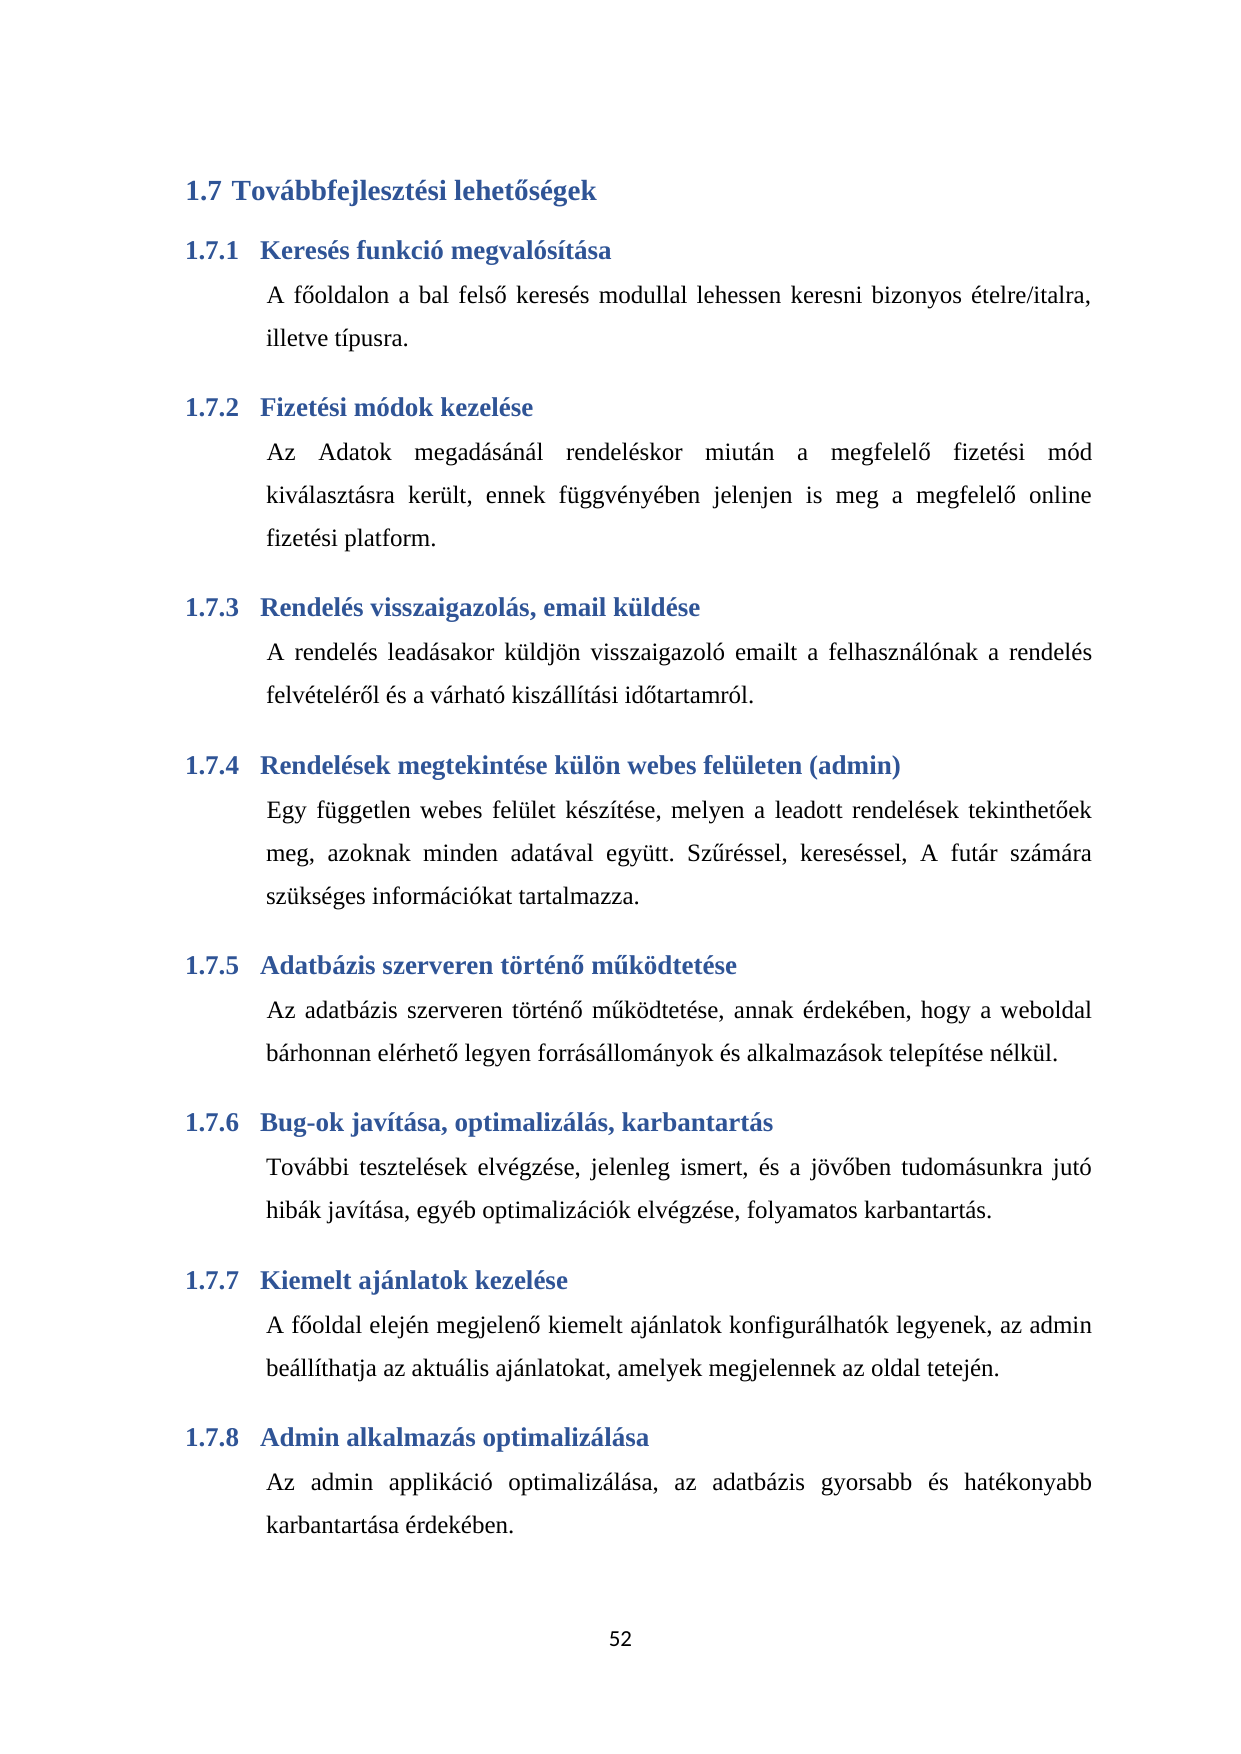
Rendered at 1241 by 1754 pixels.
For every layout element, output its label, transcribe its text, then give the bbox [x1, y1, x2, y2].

subtitle Adatbázis szerveren történő működtetése [185, 949, 1093, 980]
text A főoldal elején megjelenő kiemelt ajánlatok konfigurálhatók legyenek, az admin beállíthatja az aktuális ajánlatokat, amelyek megjelennek az oldal tetején. [266, 1310, 1093, 1382]
text Az Adatok megadásánál rendeléskor miután a megfelelő fizetési mód kiválasztásra került, ennek függvényében jelenjen is meg a megfelelő online fizetési platform. [266, 437, 1093, 552]
text A főoldalon a bal felső keresés modullal lehessen keresni bizonyos ételre/italra, illetve típusra. [266, 280, 1093, 352]
text A rendelés leadásakor küldjön visszaigazoló emailt a felhasználónak a rendelés felvételéről és a várható kiszállítási időtartamról. [266, 637, 1093, 709]
subtitle Rendelések megtekintése külön webes felületen (admin) [185, 749, 1093, 780]
text Egy független webes felület készítése, melyen a leadott rendelések tekinthetőek meg, azoknak minden adatával együtt. Szűréssel, kereséssel, A futár számára szükséges információkat tartalmazza. [266, 795, 1093, 910]
text Az adatbázis szerveren történő működtetése, annak érdekében, hogy a weboldal bárhonnan elérhető legyen forrásállományok és alkalmazások telepítése nélkül. [266, 995, 1093, 1067]
subtitle Keresés funkció megvalósítása [185, 234, 1093, 265]
text További tesztelések elvégzése, jelenleg ismert, és a jövőben tudomásunkra jutó hibák javítása, egyéb optimalizációk elvégzése, folyamatos karbantartás. [266, 1152, 1093, 1224]
subtitle Kiemelt ajánlatok kezelése [185, 1264, 1093, 1295]
text Az admin applikáció optimalizálása, az adatbázis gyorsabb és hatékonyabb karbantartása érdekében. [266, 1467, 1093, 1539]
subtitle Admin alkalmazás optimalizálása [185, 1421, 1093, 1452]
subtitle Továbbfejlesztési lehetőségek [185, 173, 1093, 206]
subtitle Fizetési módok kezelése [185, 391, 1093, 422]
subtitle Bug-ok javítása, optimalizálás, karbantartás [185, 1106, 1093, 1138]
subtitle Rendelés visszaigazolás, email küldése [185, 591, 1093, 623]
